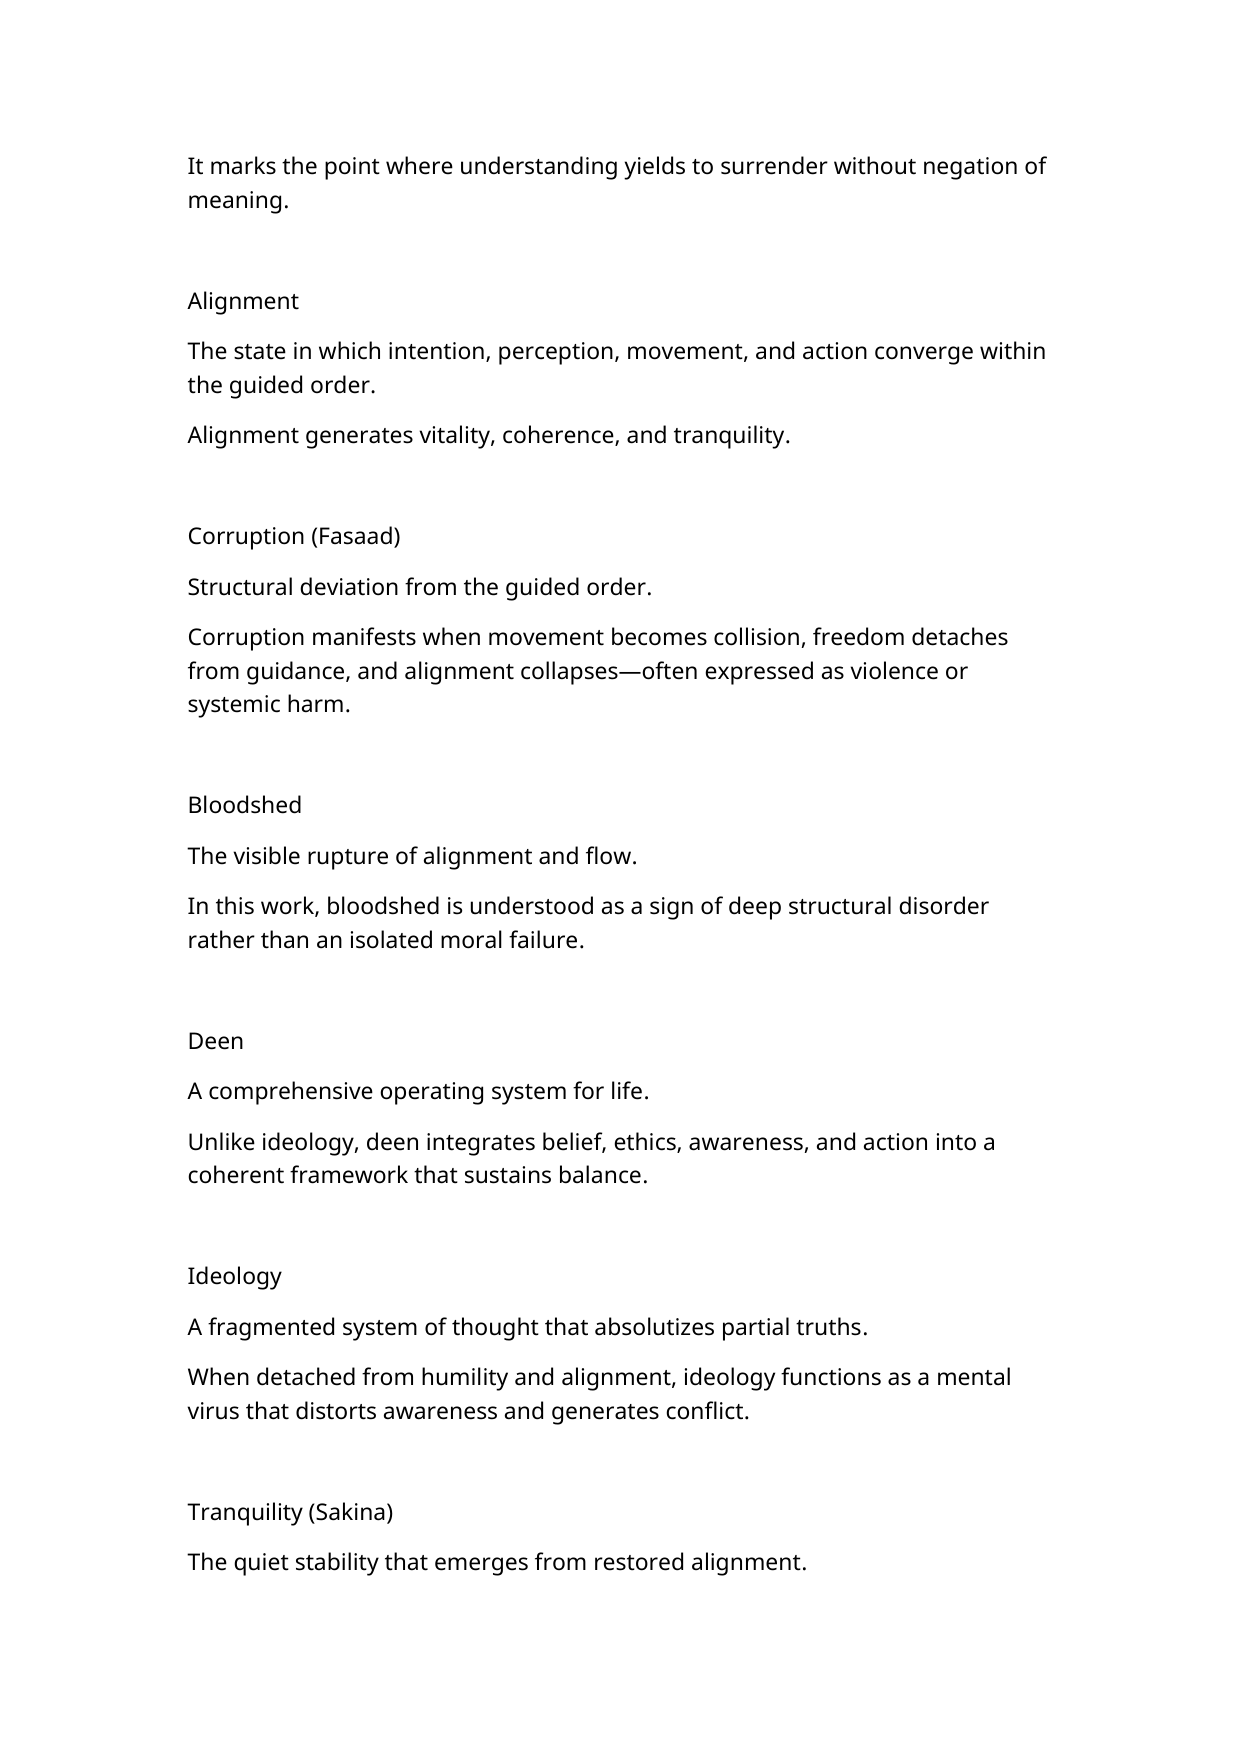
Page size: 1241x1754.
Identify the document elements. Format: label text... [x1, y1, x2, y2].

text Structural deviation from the guided order. [187, 570, 1053, 602]
text Ideology [187, 1260, 1053, 1291]
text Corruption (Fasaad) [187, 520, 1053, 551]
text Alignment generates vitality, coherence, and tranquility. [187, 419, 1053, 450]
text The quiet stability that emerges from restored alignment. [187, 1546, 1053, 1577]
text The visible rupture of alignment and flow. [187, 839, 1053, 871]
text The state in which intention, perception, movement, and action converge within the guided order. [187, 335, 1053, 400]
text A fragmented system of thought that absolutizes partial truths. [187, 1310, 1053, 1342]
text Tranquility (Sakina) [187, 1495, 1053, 1527]
text Corruption manifests when movement becomes collision, freedom detaches from guidance, and alignment collapses—often expressed as violence or systemic harm. [187, 621, 1053, 719]
text When detached from humility and alignment, ideology functions as a mental virus that distorts awareness and generates conflict. [187, 1361, 1053, 1426]
text A comprehensive operating system for life. [187, 1075, 1053, 1106]
text Bloodshed [187, 789, 1053, 820]
text In this work, bloodshed is understood as a sign of deep structural disorder rather than an isolated moral failure. [187, 890, 1053, 955]
text It marks the point where understanding yields to surrender without negation of meaning. [187, 150, 1053, 215]
text Unlike ideology, deen integrates belief, ethics, awareness, and action into a coherent framework that sustains balance. [187, 1125, 1053, 1190]
text Deen [187, 1024, 1053, 1056]
text Alignment [187, 284, 1053, 316]
